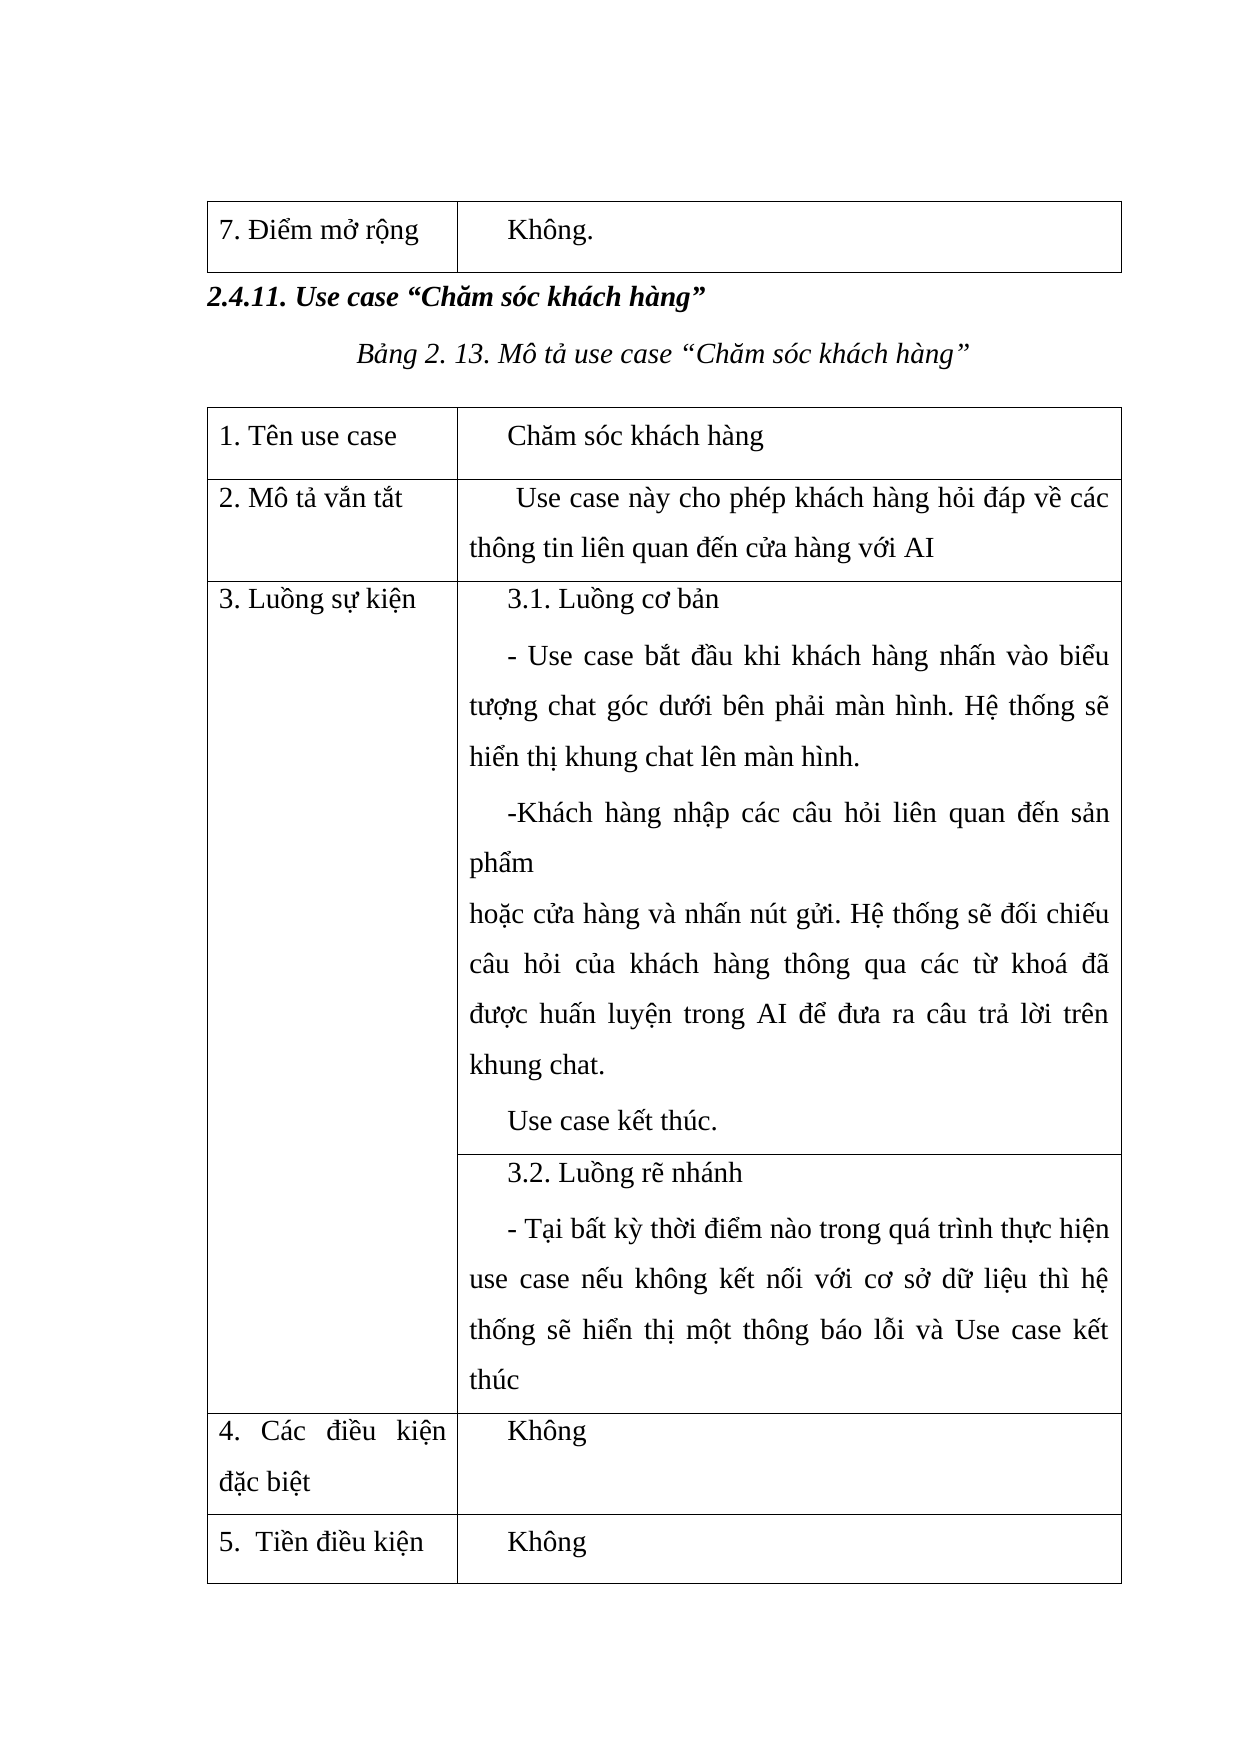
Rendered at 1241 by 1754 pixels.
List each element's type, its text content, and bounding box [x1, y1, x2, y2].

table_header Chăm sóc khách hàng [458, 408, 1121, 479]
table_cell 3. Luồng sự kiện [208, 582, 457, 1412]
table_cell Không [458, 1515, 1121, 1583]
table_header 1. Tên use case [208, 408, 457, 479]
table_cell Use case này cho phép khách hàng hỏi đáp về các thông tin liên quan đến cửa hàng với AI [458, 480, 1121, 581]
table_cell 2. Mô tả vắn tắt [208, 480, 457, 581]
table_cell 3.1. Luồng cơ bản - Use case bắt đầu khi khách hàng nhấn vào biểu tượng chat góc dưới bên phải màn hình. Hệ thống sẽ hiển thị khung chat lên màn hình. -Khách hàng nhập các câu hỏi liên quan đến sản phẩm hoặc cửa hàng và nhấn nút gửi. Hệ thống sẽ đối chiếu câu hỏi của khách hàng thông qua các từ khoá đã được huấn luyện trong AI để đưa ra câu trả lời trên khung chat. Use case kết thúc. [458, 582, 1121, 1154]
table_cell 4. Các điều kiện đặc biệt [208, 1414, 457, 1514]
text Bảng 2. 13. Mô tả use case “Chăm sóc khách hàng” [207, 336, 1122, 370]
table_cell Không. [458, 202, 1121, 272]
table_cell Không [458, 1414, 1121, 1514]
table_cell 7. Điểm mở rộng [208, 202, 457, 272]
table_cell 3.2. Luồng rẽ nhánh - Tại bất kỳ thời điểm nào trong quá trình thực hiện use case nếu không kết nối với cơ sở dữ liệu thì hệ thống sẽ hiển thị một thông báo lỗi và Use case kết thúc [458, 1155, 1121, 1412]
table_cell 5. Tiền điều kiện [208, 1515, 457, 1583]
subtitle 2.4.11. Use case “Chăm sóc khách hàng” [207, 279, 1122, 313]
